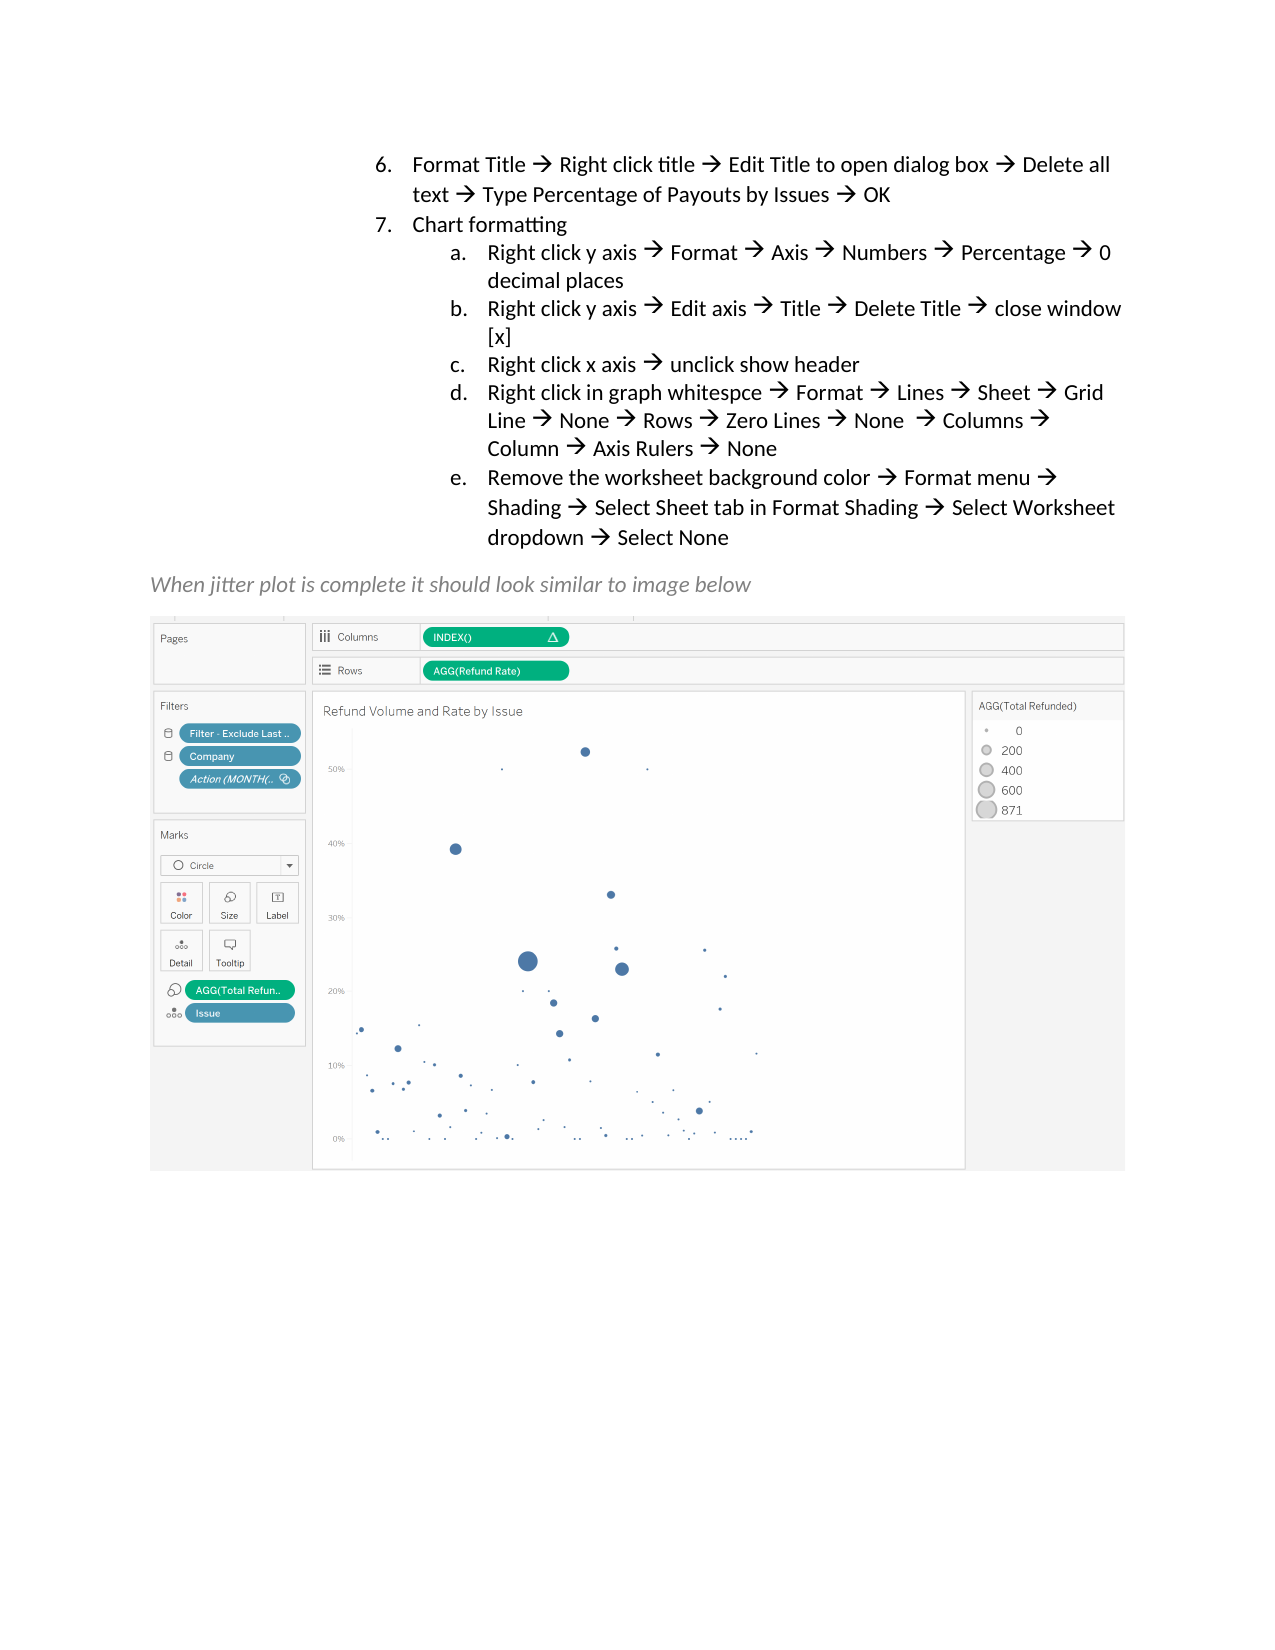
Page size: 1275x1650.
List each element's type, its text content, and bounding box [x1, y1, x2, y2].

list Remove the worksheet background color Format menu Shading Select Sheet tab in Format Shading Select Worksheet dropdown Select None [450, 463, 1125, 551]
list Right click y axis Edit axis Title Delete Title close window [x] [450, 294, 1125, 351]
list Right click in graph whitespce Format Lines Sheet Grid Line None Rows Zero Lines None Columns Column Axis Rulers None [450, 378, 1125, 463]
list Right click x axis unclick show header [450, 351, 1125, 378]
list Right click y axis Format Axis Numbers Percentage 0 decimal places [450, 238, 1125, 294]
text When jitter plot is complete it should look similar to image below [150, 570, 1125, 598]
list Format Title Right click title Edit Title to open dialog box Delete all text Type Percentage of Payouts by Issues OK [375, 150, 1125, 208]
picture [150, 616, 1125, 1171]
list Chart formatting [375, 210, 1125, 238]
